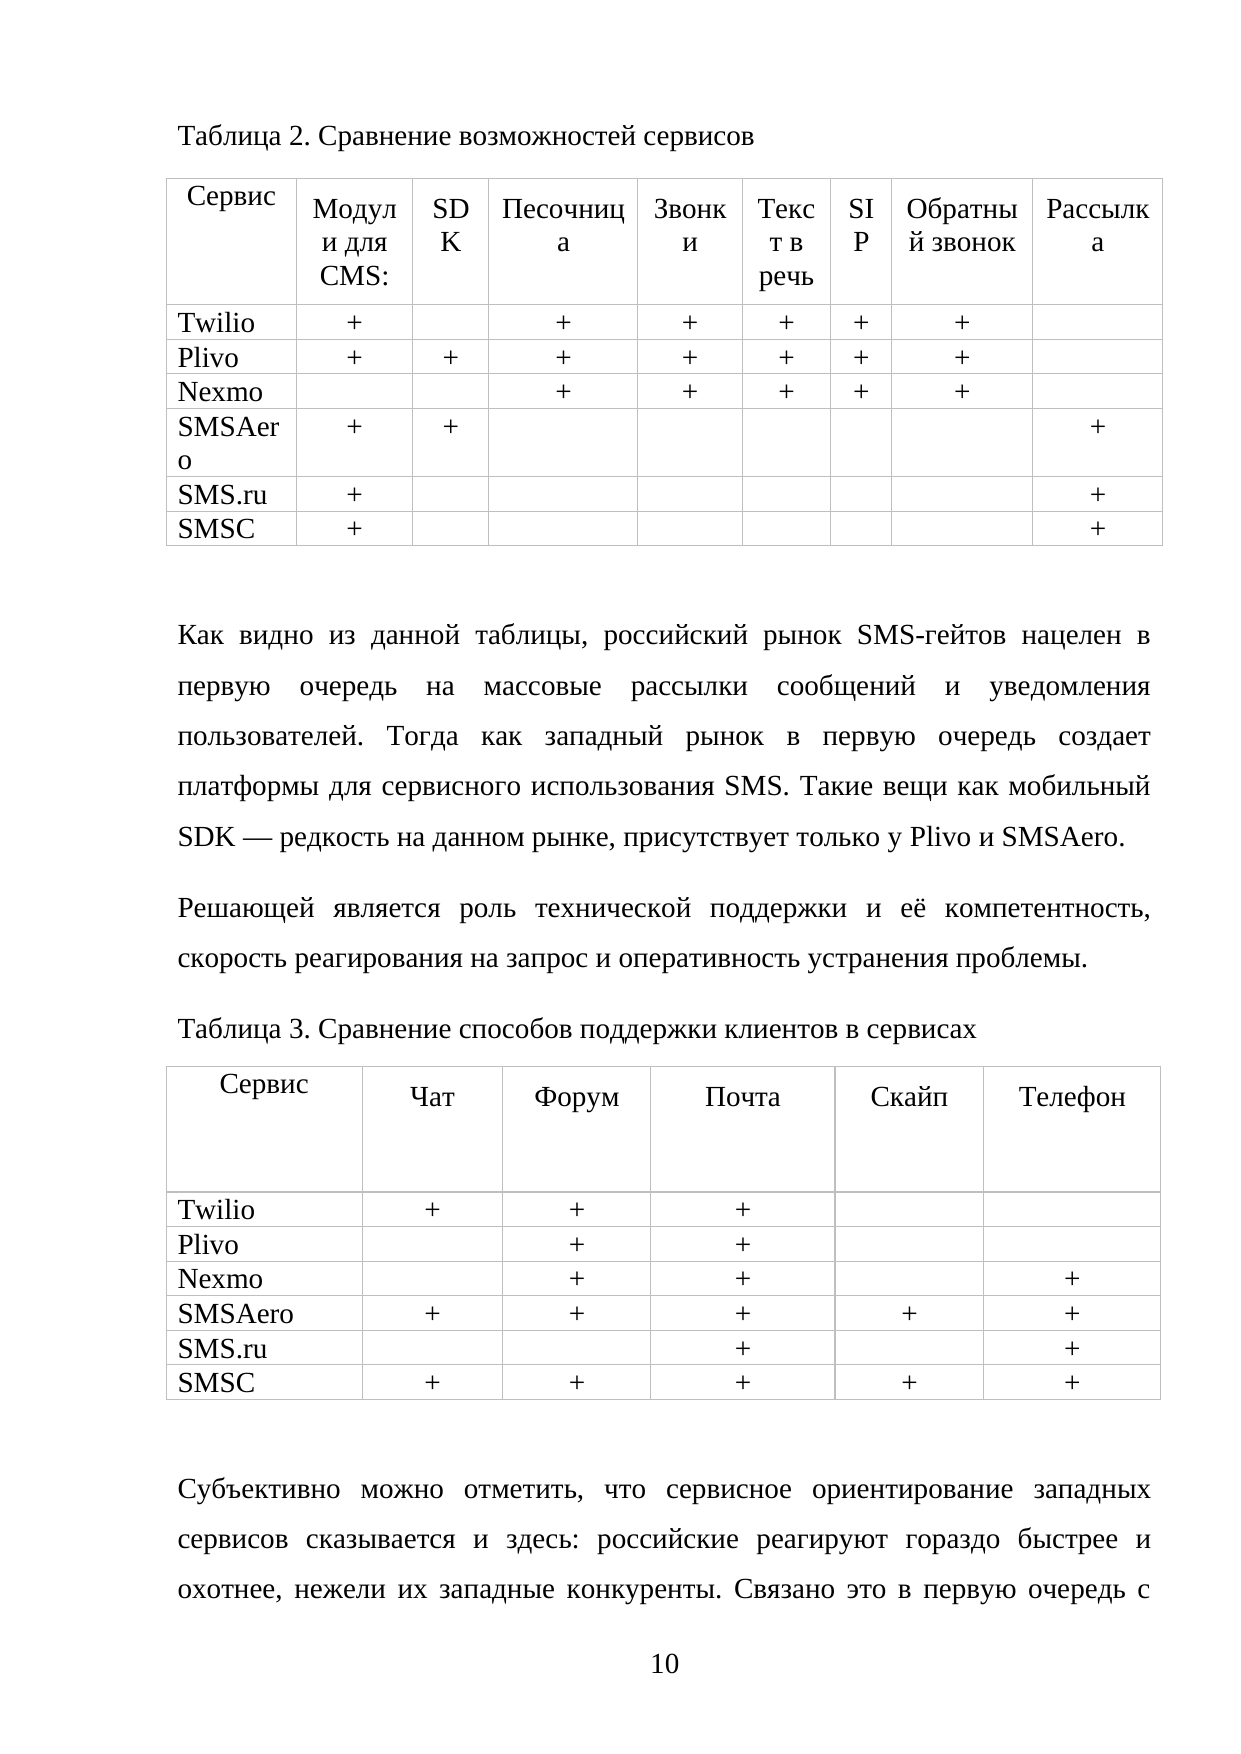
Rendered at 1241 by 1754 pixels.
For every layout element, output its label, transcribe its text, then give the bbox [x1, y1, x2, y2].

table_cell [836, 1331, 983, 1364]
table_cell + [489, 374, 637, 408]
table_header Форум [503, 1067, 650, 1191]
table_cell SMSAero [167, 409, 296, 476]
table_header Обратный звонок [892, 179, 1032, 304]
table_cell Plivo [167, 1227, 362, 1261]
table_cell + [363, 1193, 502, 1226]
text Решающей является роль технической поддержки и её компетентность, скорость реагирования на запрос и оперативность устранения проблемы. [177, 890, 1152, 974]
table_cell + [743, 305, 830, 339]
table_cell + [503, 1296, 650, 1330]
table_cell + [638, 374, 742, 408]
table_cell SMSC [167, 1365, 362, 1399]
table_cell + [489, 305, 637, 339]
table_cell Plivo [167, 340, 296, 373]
table_cell [489, 409, 637, 476]
table_cell Twilio [167, 1193, 362, 1226]
table_cell + [831, 305, 891, 339]
table_cell [743, 409, 830, 476]
table_cell [1033, 305, 1162, 339]
table_header Текст в речь [743, 179, 830, 304]
table_header Телефон [984, 1067, 1160, 1191]
table_cell [892, 477, 1032, 511]
table_cell + [984, 1296, 1160, 1330]
table_header SIP [831, 179, 891, 304]
table_cell + [503, 1365, 650, 1399]
table_cell + [297, 340, 412, 373]
table_cell + [638, 340, 742, 373]
table_cell SMSC [167, 512, 296, 545]
table_cell [831, 512, 891, 545]
table_cell + [363, 1296, 502, 1330]
table_cell + [836, 1296, 983, 1330]
table_header Модули для CMS: [297, 179, 412, 304]
table_cell + [651, 1331, 834, 1364]
table_header Песочница [489, 179, 637, 304]
table_cell + [503, 1227, 650, 1261]
table_cell [363, 1262, 502, 1295]
table_cell + [1033, 409, 1162, 476]
table_cell SMS.ru [167, 477, 296, 511]
table_cell + [984, 1262, 1160, 1295]
table_cell [984, 1227, 1160, 1261]
table_cell [1033, 374, 1162, 408]
table_cell + [831, 340, 891, 373]
table_cell [297, 374, 412, 408]
table_cell + [984, 1365, 1160, 1399]
table_header Звонки [638, 179, 742, 304]
table_cell + [831, 374, 891, 408]
table_cell [638, 512, 742, 545]
text Таблица 2. Сравнение возможностей сервисов [177, 118, 1152, 152]
table_cell + [297, 305, 412, 339]
table_cell [413, 512, 488, 545]
table_cell [413, 305, 488, 339]
text Таблица 3. Сравнение способов поддержки клиентов в сервисах [177, 1011, 1152, 1045]
table_cell + [892, 340, 1032, 373]
table_cell [363, 1227, 502, 1261]
table_cell Nexmo [167, 1262, 362, 1295]
table_cell [638, 477, 742, 511]
table_cell + [363, 1365, 502, 1399]
table_cell [413, 477, 488, 511]
table_cell + [1033, 477, 1162, 511]
table_cell + [638, 305, 742, 339]
table_cell + [297, 512, 412, 545]
table_cell + [503, 1193, 650, 1226]
table_cell + [743, 340, 830, 373]
table_cell [836, 1262, 983, 1295]
table_cell [892, 512, 1032, 545]
table_cell + [297, 409, 412, 476]
table_cell [638, 409, 742, 476]
table_cell [503, 1331, 650, 1364]
table_cell Twilio [167, 305, 296, 339]
table_cell + [1033, 512, 1162, 545]
table_cell [413, 374, 488, 408]
table_cell SMS.ru [167, 1331, 362, 1364]
table_cell + [297, 477, 412, 511]
table_header Скайп [836, 1067, 983, 1191]
table_cell Nexmo [167, 374, 296, 408]
table_cell + [413, 409, 488, 476]
table_cell [831, 477, 891, 511]
table_cell + [651, 1193, 834, 1226]
table_cell + [651, 1262, 834, 1295]
table_cell + [651, 1227, 834, 1261]
table_cell + [651, 1296, 834, 1330]
table_cell [836, 1227, 983, 1261]
table_cell + [651, 1365, 834, 1399]
table_cell + [836, 1365, 983, 1399]
table_header Сервис [167, 179, 296, 304]
table_cell [831, 409, 891, 476]
table_cell [743, 477, 830, 511]
table_header SDK [413, 179, 488, 304]
table_cell + [413, 340, 488, 373]
table_cell [1033, 340, 1162, 373]
table_header Чат [363, 1067, 502, 1191]
table_cell + [743, 374, 830, 408]
text Как видно из данной таблицы, российский рынок SMS-гейтов нацелен в первую очередь на массовые рассылки сообщений и уведомления пользователей. Тогда как западный рынок в первую очередь создает платформы для сервисного использования SMS. Такие вещи как мобильный SDK — редкость на данном рынке, присутствует только у Plivo и SMSAero. [177, 617, 1152, 852]
table_cell [984, 1193, 1160, 1226]
table_cell [489, 512, 637, 545]
table_header Сервис [167, 1067, 362, 1191]
table_cell + [984, 1331, 1160, 1364]
table_cell + [892, 305, 1032, 339]
table_cell [892, 409, 1032, 476]
table_header Рассылка [1033, 179, 1162, 304]
table_header Почта [651, 1067, 834, 1191]
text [177, 1471, 1152, 1605]
table_cell + [892, 374, 1032, 408]
table_cell [743, 512, 830, 545]
table_cell [836, 1193, 983, 1226]
table_cell + [503, 1262, 650, 1295]
table_cell SMSAero [167, 1296, 362, 1330]
table_cell [489, 477, 637, 511]
table_cell + [489, 340, 637, 373]
table_cell [363, 1331, 502, 1364]
